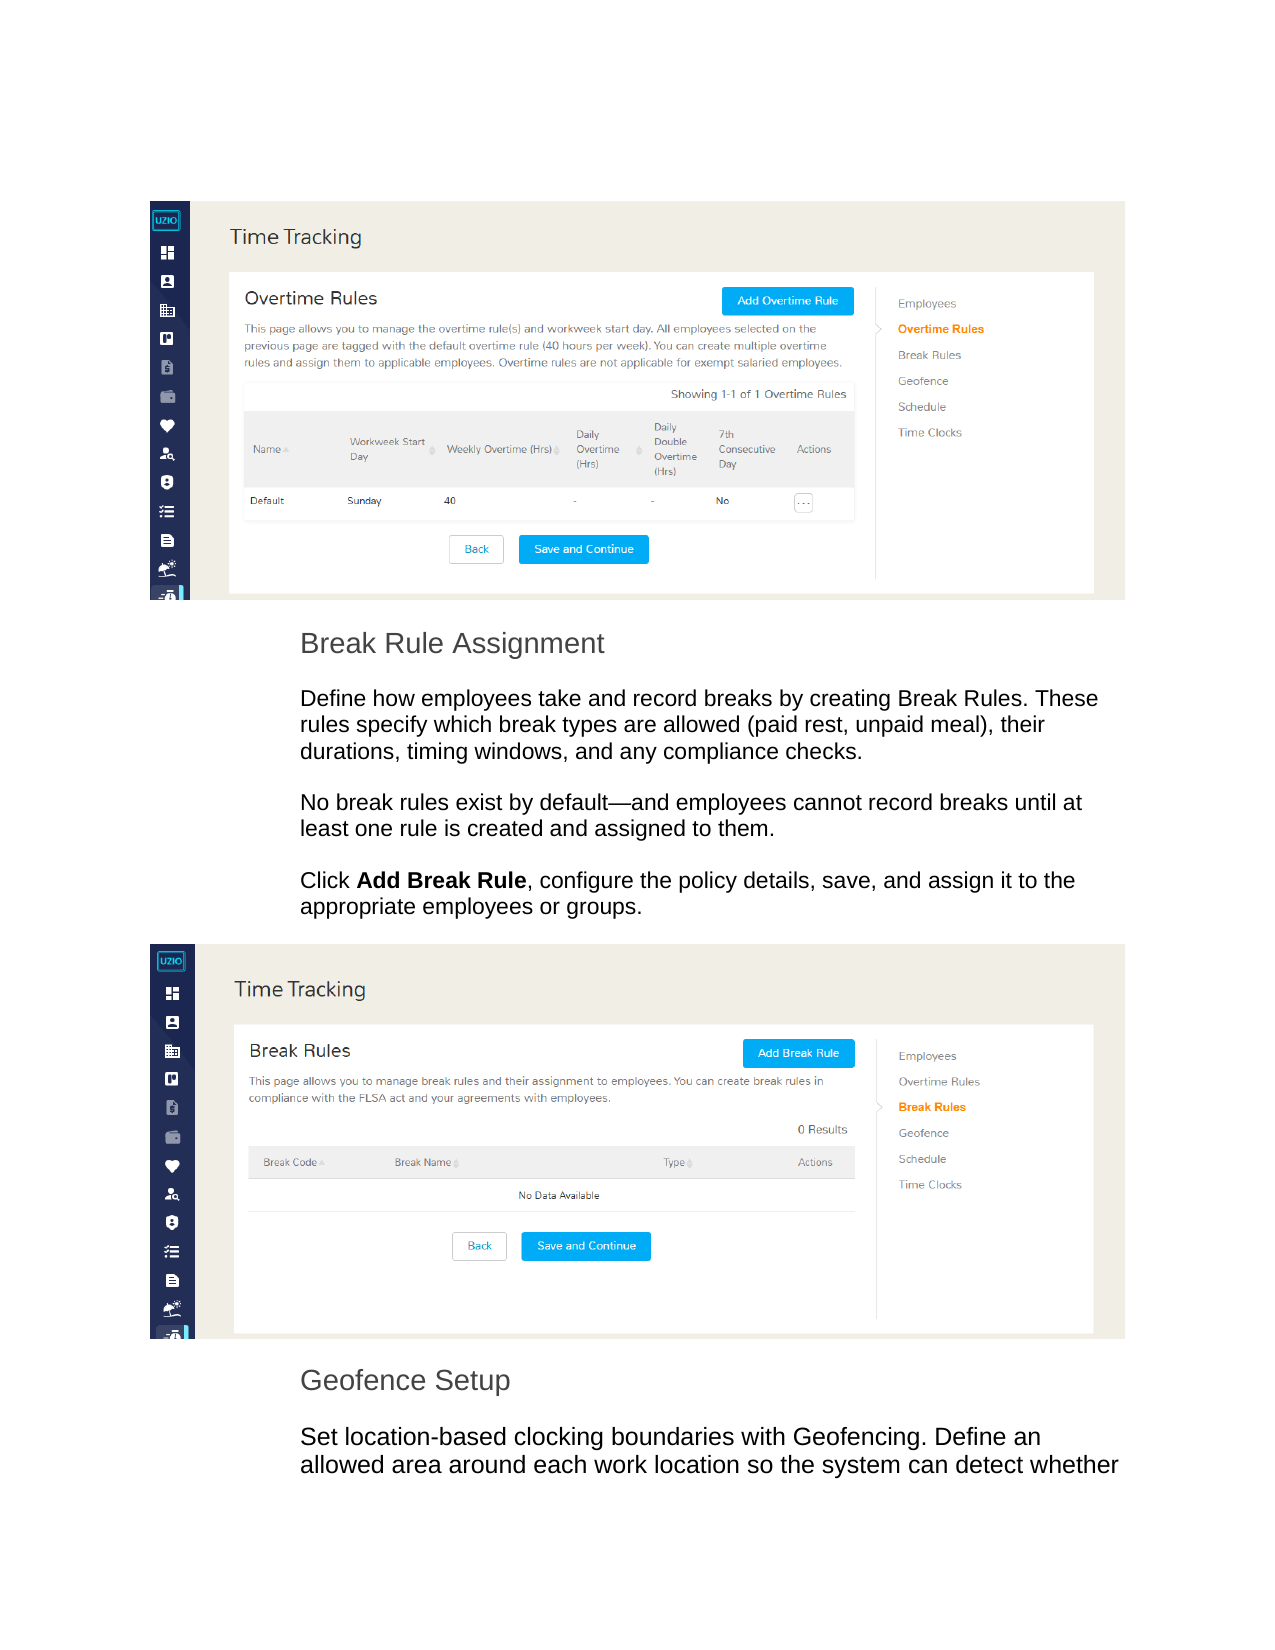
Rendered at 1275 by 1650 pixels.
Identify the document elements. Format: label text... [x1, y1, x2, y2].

text No break rules exist by default—and employees cannot record breaks until at least one rule is created and assigned to them. [300, 789, 1125, 842]
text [300, 1422, 1125, 1479]
subtitle Break Rule Assignment [225, 626, 1125, 660]
text Define how employees take and record breaks by creating Break Rules. These rules specify which break types are allowed (paid rest, unpaid meal), their durations, timing windows, and any compliance checks. [300, 685, 1125, 764]
picture [150, 201, 1125, 602]
text Click Add Break Rule, configure the policy details, save, and assign it to the appropriate employees or groups. [300, 867, 1125, 919]
picture [150, 944, 1125, 1339]
subtitle Geofence Setup [225, 1363, 1125, 1397]
